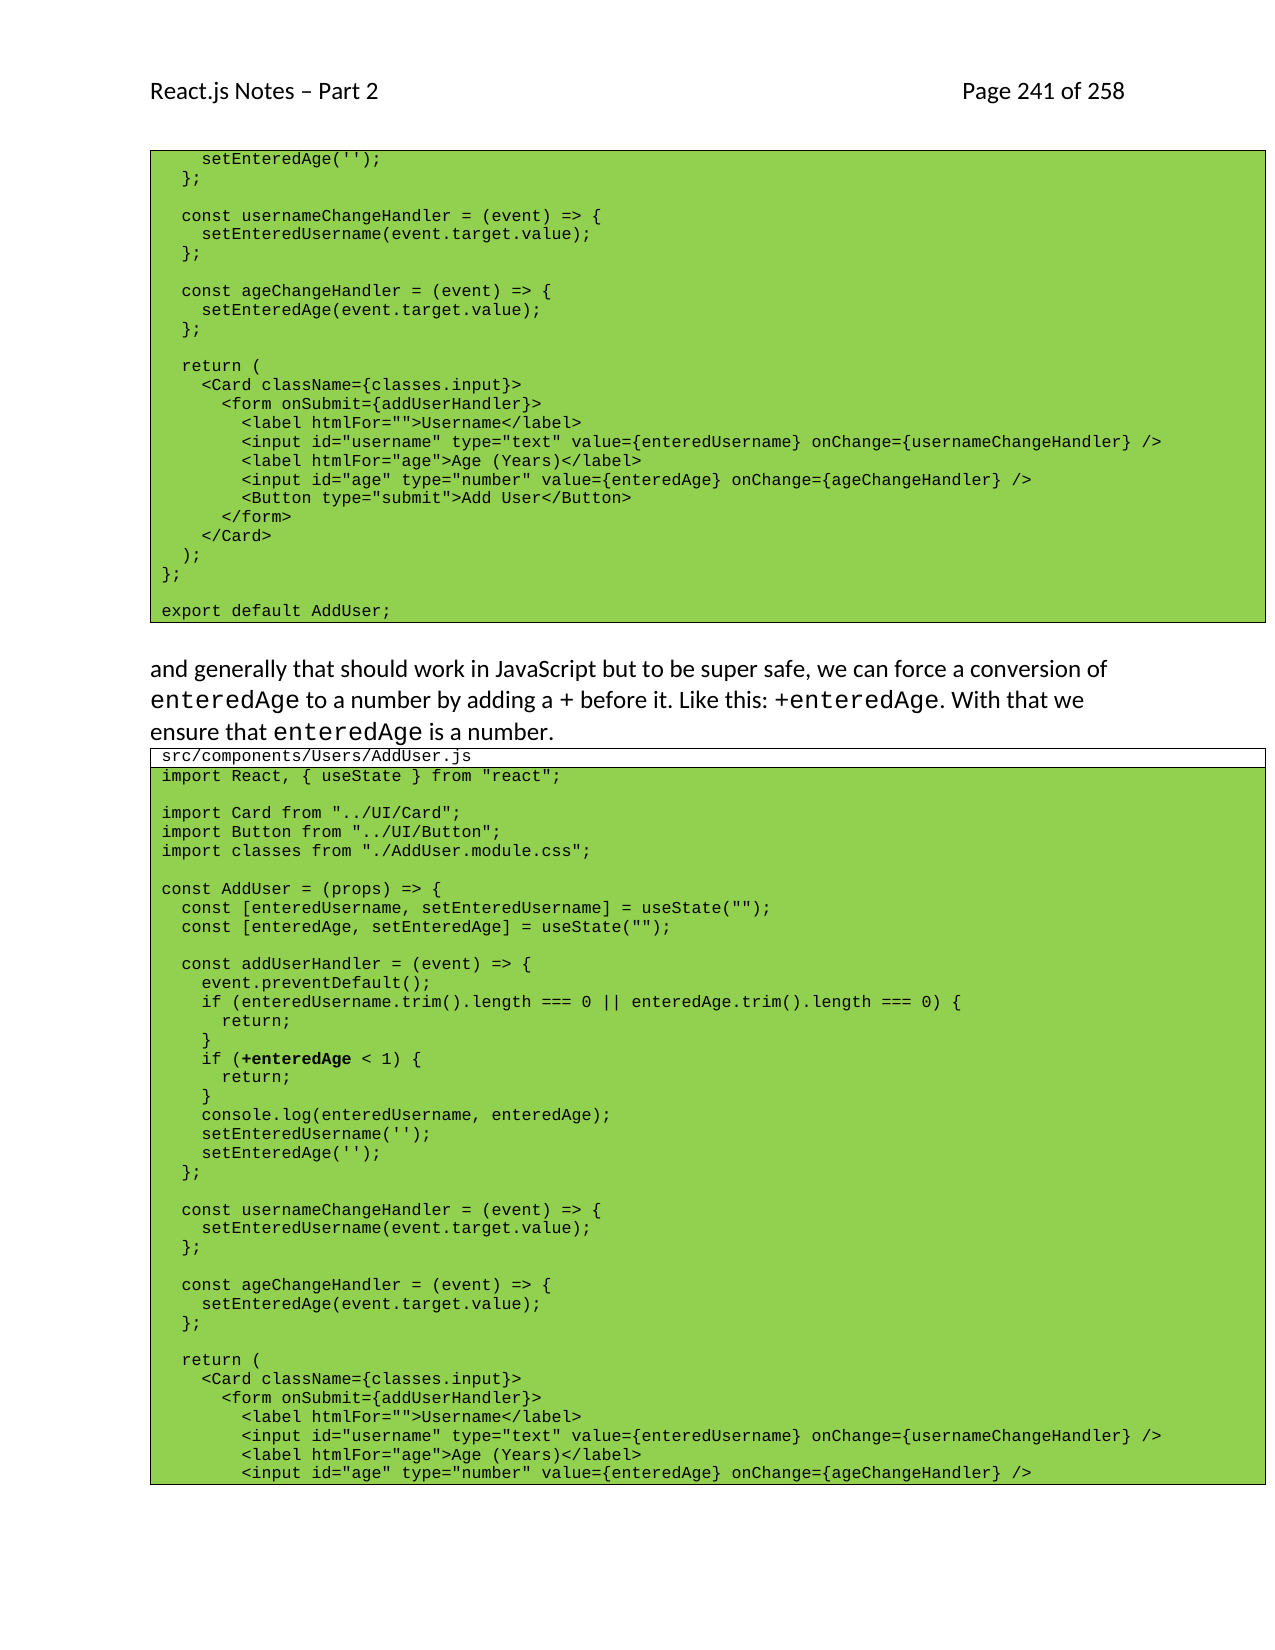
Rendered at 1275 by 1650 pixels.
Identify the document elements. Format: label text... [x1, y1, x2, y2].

text and generally that should work in JavaScript but to be super safe, we can force a conversion of enteredAge to a number by adding a + before it. Like this: +enteredAge. With that we ensure that enteredAge is a number. [150, 653, 1125, 747]
table_header src/components/Users/AddUser.js [151, 749, 1265, 767]
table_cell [151, 151, 1265, 622]
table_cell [151, 768, 1265, 1484]
